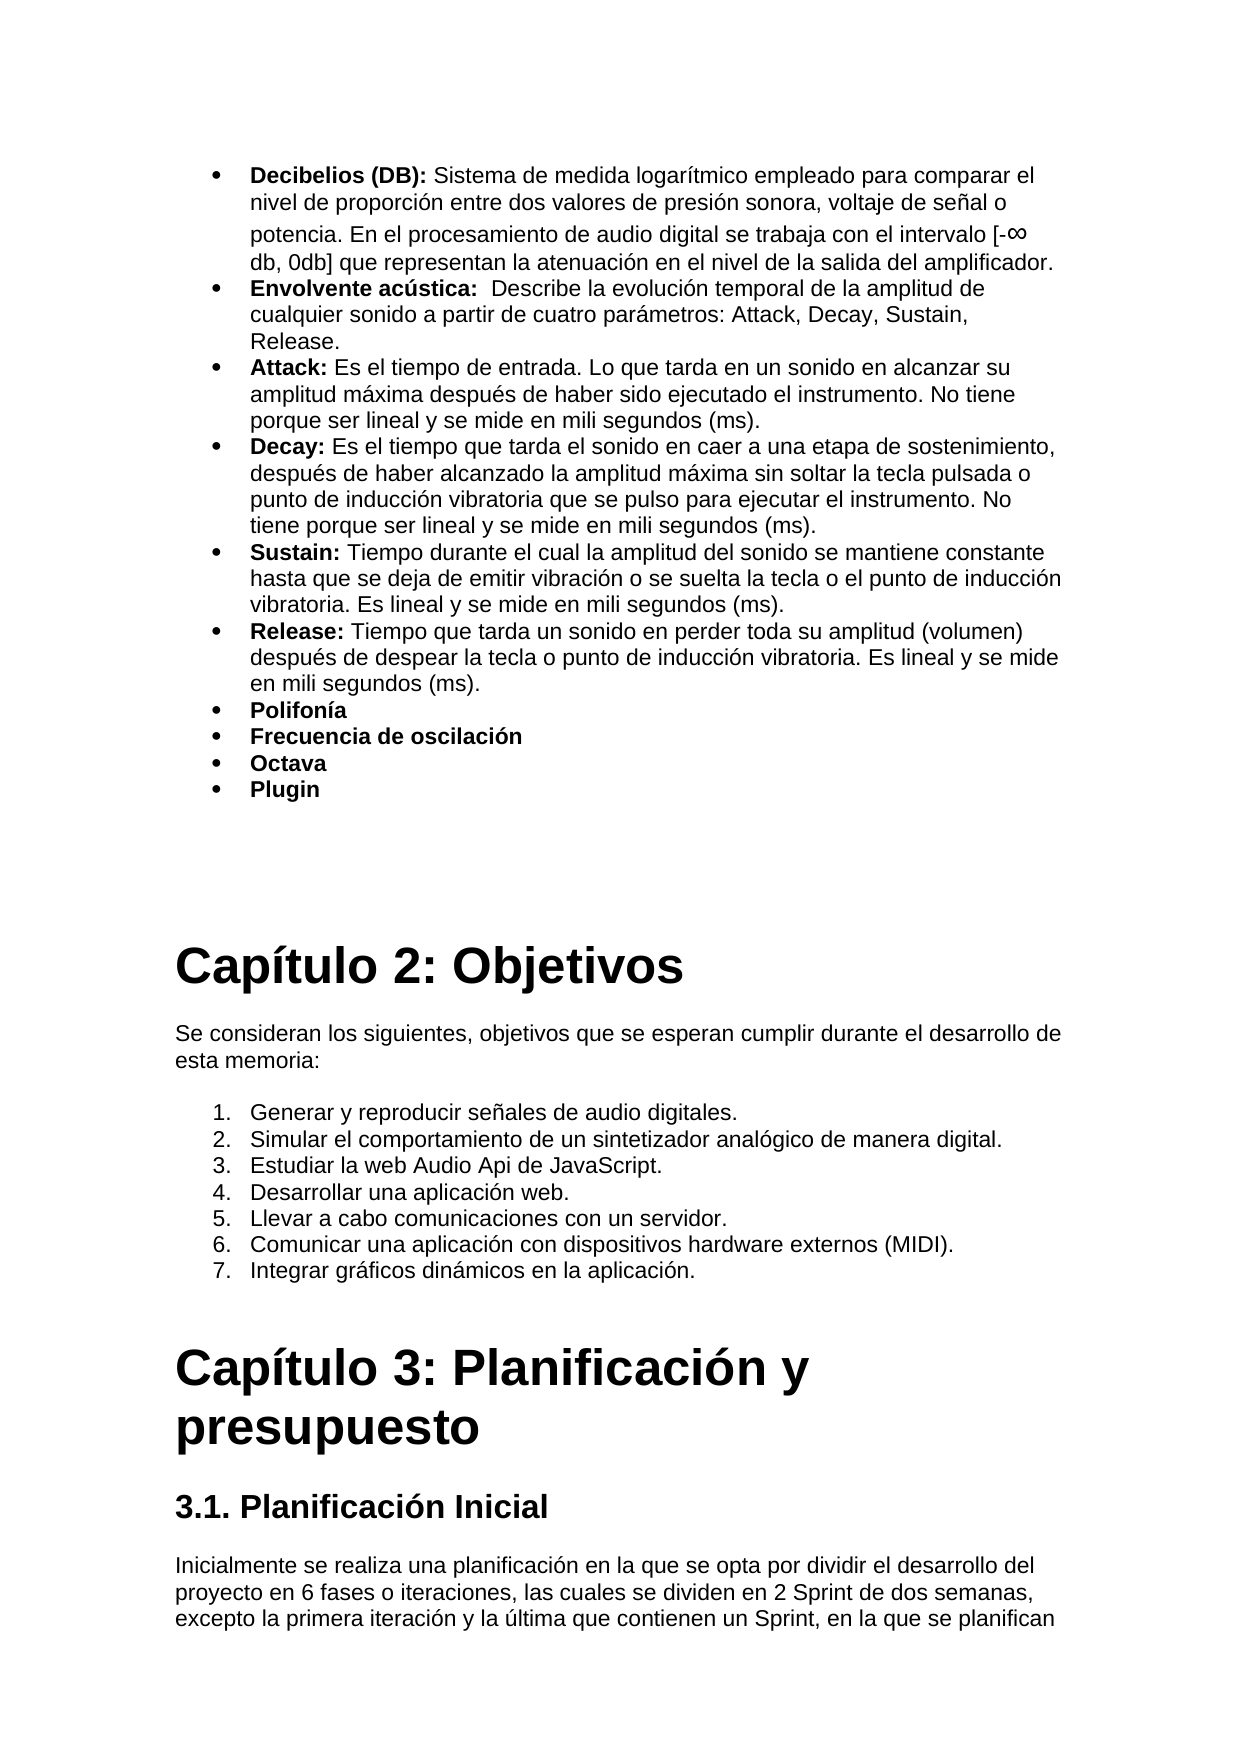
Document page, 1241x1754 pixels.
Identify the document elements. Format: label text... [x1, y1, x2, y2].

subtitle 3.1. Planificación Inicial [175, 1487, 1065, 1526]
list Envolvente acústica: Describe la evolución temporal de la amplitud de cualquier sonido a partir de cuatro parámetros: Attack, Decay, Sustain, Release. [212, 275, 1065, 354]
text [175, 1552, 1065, 1631]
subtitle Capítulo 3: Planificación y presupuesto [175, 1338, 1065, 1455]
list Octava [212, 749, 1065, 776]
list Decibelios (DB): Sistema de medida logarítmico empleado para comparar el nivel de proporción entre dos valores de presión sonora, voltaje de señal o potencia. En el procesamiento de audio digital se trabaja con el intervalo [-∞ db, 0db] que representan la atenuación en el nivel de la salida del amplificador. [212, 162, 1065, 275]
list Desarrollar una aplicación web. [212, 1178, 1065, 1205]
list Release: Tiempo que tarda un sonido en perder toda su amplitud (volumen) después de despear la tecla o punto de inducción vibratoria. Es lineal y se mide en mili segundos (ms). [212, 618, 1065, 697]
list Estudiar la web Audio Api de JavaScript. [212, 1152, 1065, 1178]
text Se consideran los siguientes, objetivos que se esperan cumplir durante el desarrollo de esta memoria: [175, 1020, 1065, 1073]
list Integrar gráficos dinámicos en la aplicación. [212, 1257, 1065, 1284]
subtitle Capítulo 2: Objetivos [175, 935, 1065, 994]
list Sustain: Tiempo durante el cual la amplitud del sonido se mantiene constante hasta que se deja de emitir vibración o se suelta la tecla o el punto de inducción vibratoria. Es lineal y se mide en mili segundos (ms). [212, 539, 1065, 618]
list Frecuencia de oscilación [212, 723, 1065, 749]
list Generar y reproducir señales de audio digitales. [212, 1099, 1065, 1126]
list Polifonía [212, 697, 1065, 723]
list Comunicar una aplicación con dispositivos hardware externos (MIDI). [212, 1231, 1065, 1257]
list Decay: Es el tiempo que tarda el sonido en caer a una etapa de sostenimiento, después de haber alcanzado la amplitud máxima sin soltar la tecla pulsada o punto de inducción vibratoria que se pulso para ejecutar el instrumento. No tiene porque ser lineal y se mide en mili segundos (ms). [212, 433, 1065, 539]
list Llevar a cabo comunicaciones con un servidor. [212, 1205, 1065, 1231]
list Plugin [212, 776, 1065, 802]
list Simular el comportamiento de un sintetizador analógico de manera digital. [212, 1126, 1065, 1152]
list Attack: Es el tiempo de entrada. Lo que tarda en un sonido en alcanzar su amplitud máxima después de haber sido ejecutado el instrumento. No tiene porque ser lineal y se mide en mili segundos (ms). [212, 354, 1065, 433]
